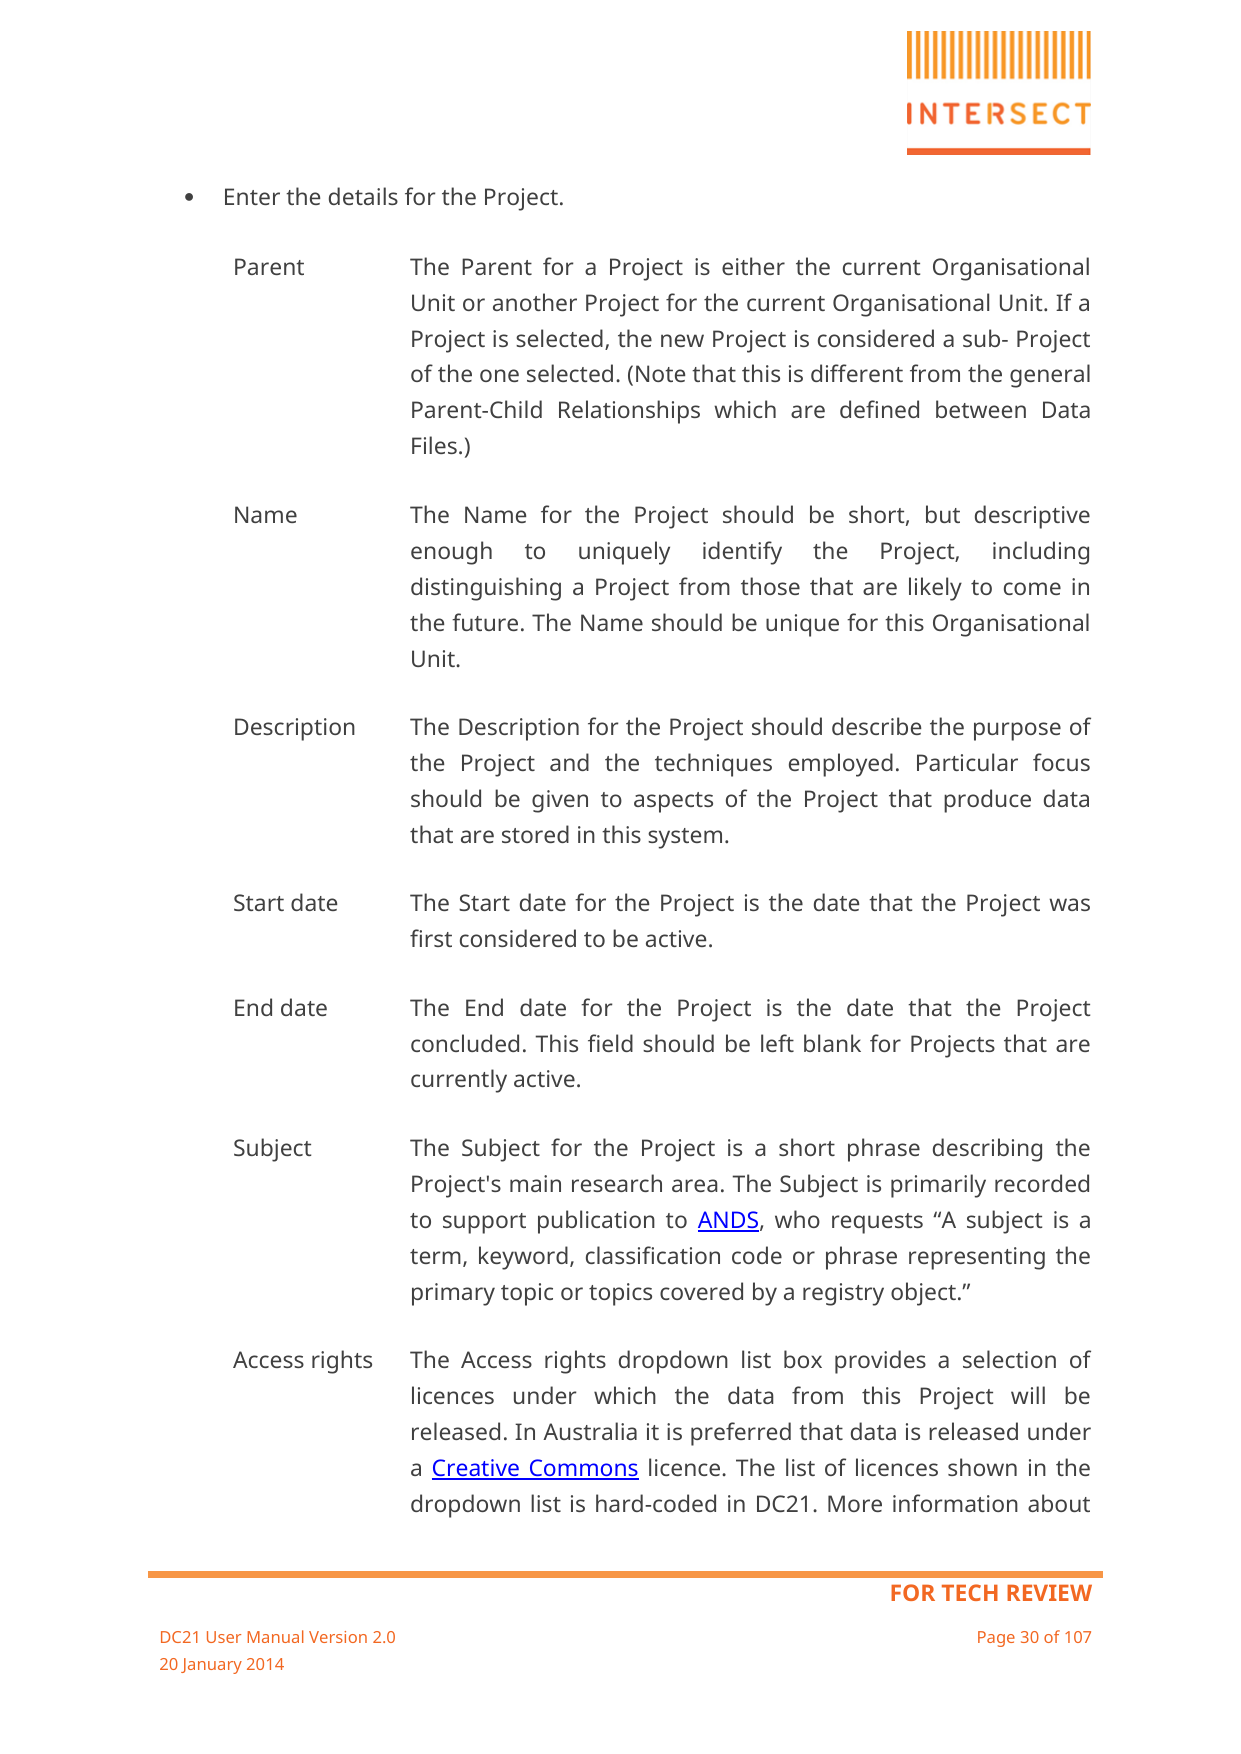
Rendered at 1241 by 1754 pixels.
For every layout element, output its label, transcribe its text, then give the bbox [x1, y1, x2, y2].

table_cell The Start date for the Project is the date that the Project was first considered to be active. [399, 875, 1103, 979]
table_cell Subject [222, 1119, 399, 1332]
picture [905, 29, 1093, 157]
table_cell Name [222, 486, 399, 698]
table_cell The Subject for the Project is a short phrase describing the Project's main research area. The Subject is primarily recorded to support publication to ANDS, who requests “A subject is a term, keyword, classification code or phrase representing the primary topic or topics covered by a registry object.” [399, 1119, 1103, 1332]
table_header Parent [222, 238, 399, 486]
table_cell The End date for the Project is the date that the Project concluded. This field should be left blank for Projects that are currently active. [399, 979, 1103, 1119]
table_cell Description [222, 699, 399, 875]
table_cell Access rights [222, 1332, 399, 1519]
table_header The Parent for a Project is either the current Organisational Unit or another Project for the current Organisational Unit. If a Project is selected, the new Project is considered a sub- Project of the one selected. (Note that this is different from the general Parent-Child Relationships which are defined between Data Files.) [399, 238, 1103, 486]
table_cell End date [222, 979, 399, 1119]
table_cell The Name for the Project should be short, but descriptive enough to uniquely identify the Project, including distinguishing a Project from those that are likely to come in the future. The Name should be unique for this Organisational Unit. [399, 486, 1103, 698]
list Enter the details for the Project. [185, 181, 1092, 213]
table_cell The Description for the Project should describe the purpose of the Project and the techniques employed. Particular focus should be given to aspects of the Project that produce data that are stored in this system. [399, 699, 1103, 875]
table_cell Start date [222, 875, 399, 979]
